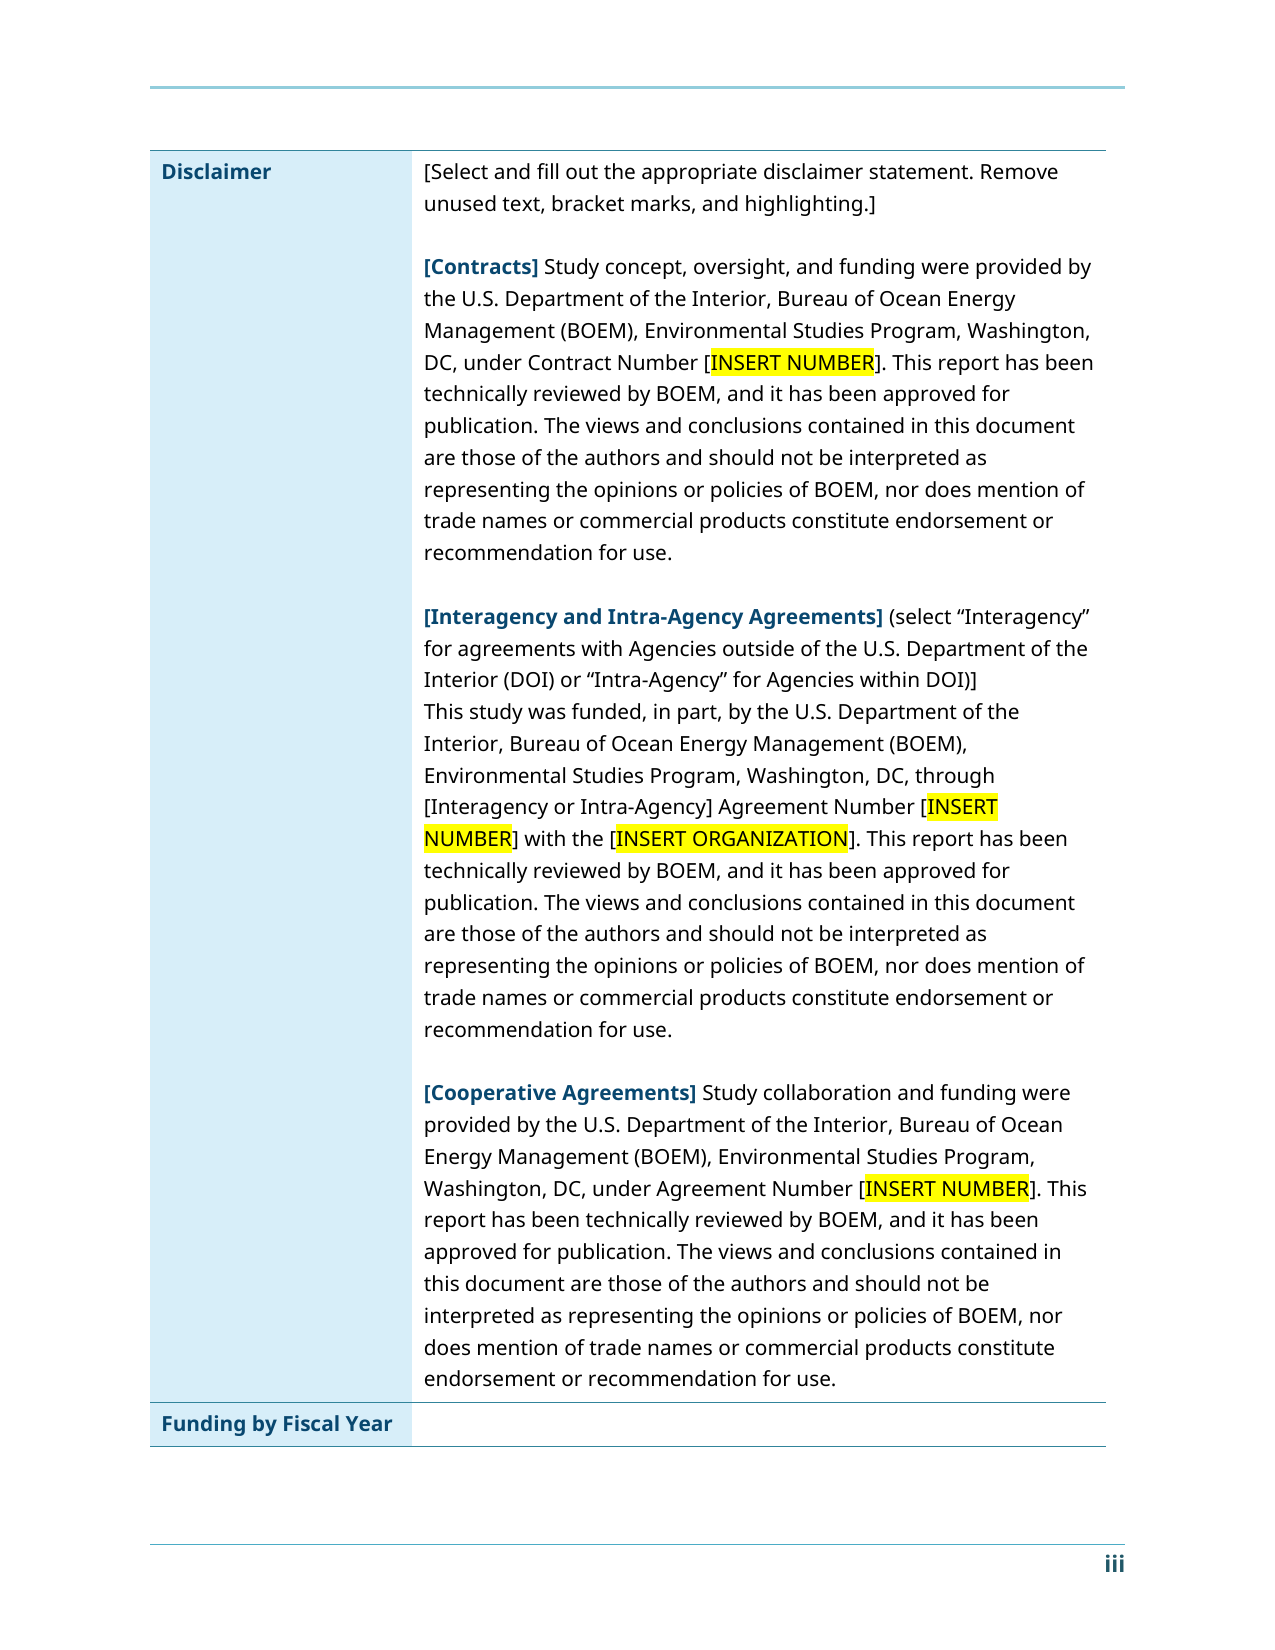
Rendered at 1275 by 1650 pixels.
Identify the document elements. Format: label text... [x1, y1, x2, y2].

table_cell Funding by Fiscal Year [150, 1403, 412, 1446]
table_cell Disclaimer [150, 151, 412, 1402]
table_cell [Select and fill out the appropriate disclaimer statement. Remove unused text, bracket marks, and highlighting.] [Contracts] Study concept, oversight, and funding were provided by the U.S. Department of the Interior, Bureau of Ocean Energy Management (BOEM), Environmental Studies Program, Washington, DC, under Contract Number [INSERT NUMBER]. This report has been technically reviewed by BOEM, and it has been approved for publication. The views and conclusions contained in this document are those of the authors and should not be interpreted as representing the opinions or policies of BOEM, nor does mention of trade names or commercial products constitute endorsement or recommendation for use. [Interagency and Intra-Agency Agreements] (select “Interagency” for agreements with Agencies outside of the U.S. Department of the Interior (DOI) or “Intra-Agency” for Agencies within DOI)] This study was funded, in part, by the U.S. Department of the Interior, Bureau of Ocean Energy Management (BOEM), Environmental Studies Program, Washington, DC, through [Interagency or Intra-Agency] Agreement Number [INSERT NUMBER] with the [INSERT ORGANIZATION]. This report has been technically reviewed by BOEM, and it has been approved for publication. The views and conclusions contained in this document are those of the authors and should not be interpreted as representing the opinions or policies of BOEM, nor does mention of trade names or commercial products constitute endorsement or recommendation for use. [Cooperative Agreements] Study collaboration and funding were provided by the U.S. Department of the Interior, Bureau of Ocean Energy Management (BOEM), Environmental Studies Program, Washington, DC, under Agreement Number [INSERT NUMBER]. This report has been technically reviewed by BOEM, and it has been approved for publication. The views and conclusions contained in this document are those of the authors and should not be interpreted as representing the opinions or policies of BOEM, nor does mention of trade names or commercial products constitute endorsement or recommendation for use. [413, 151, 1106, 1402]
table_cell [413, 1403, 1106, 1446]
